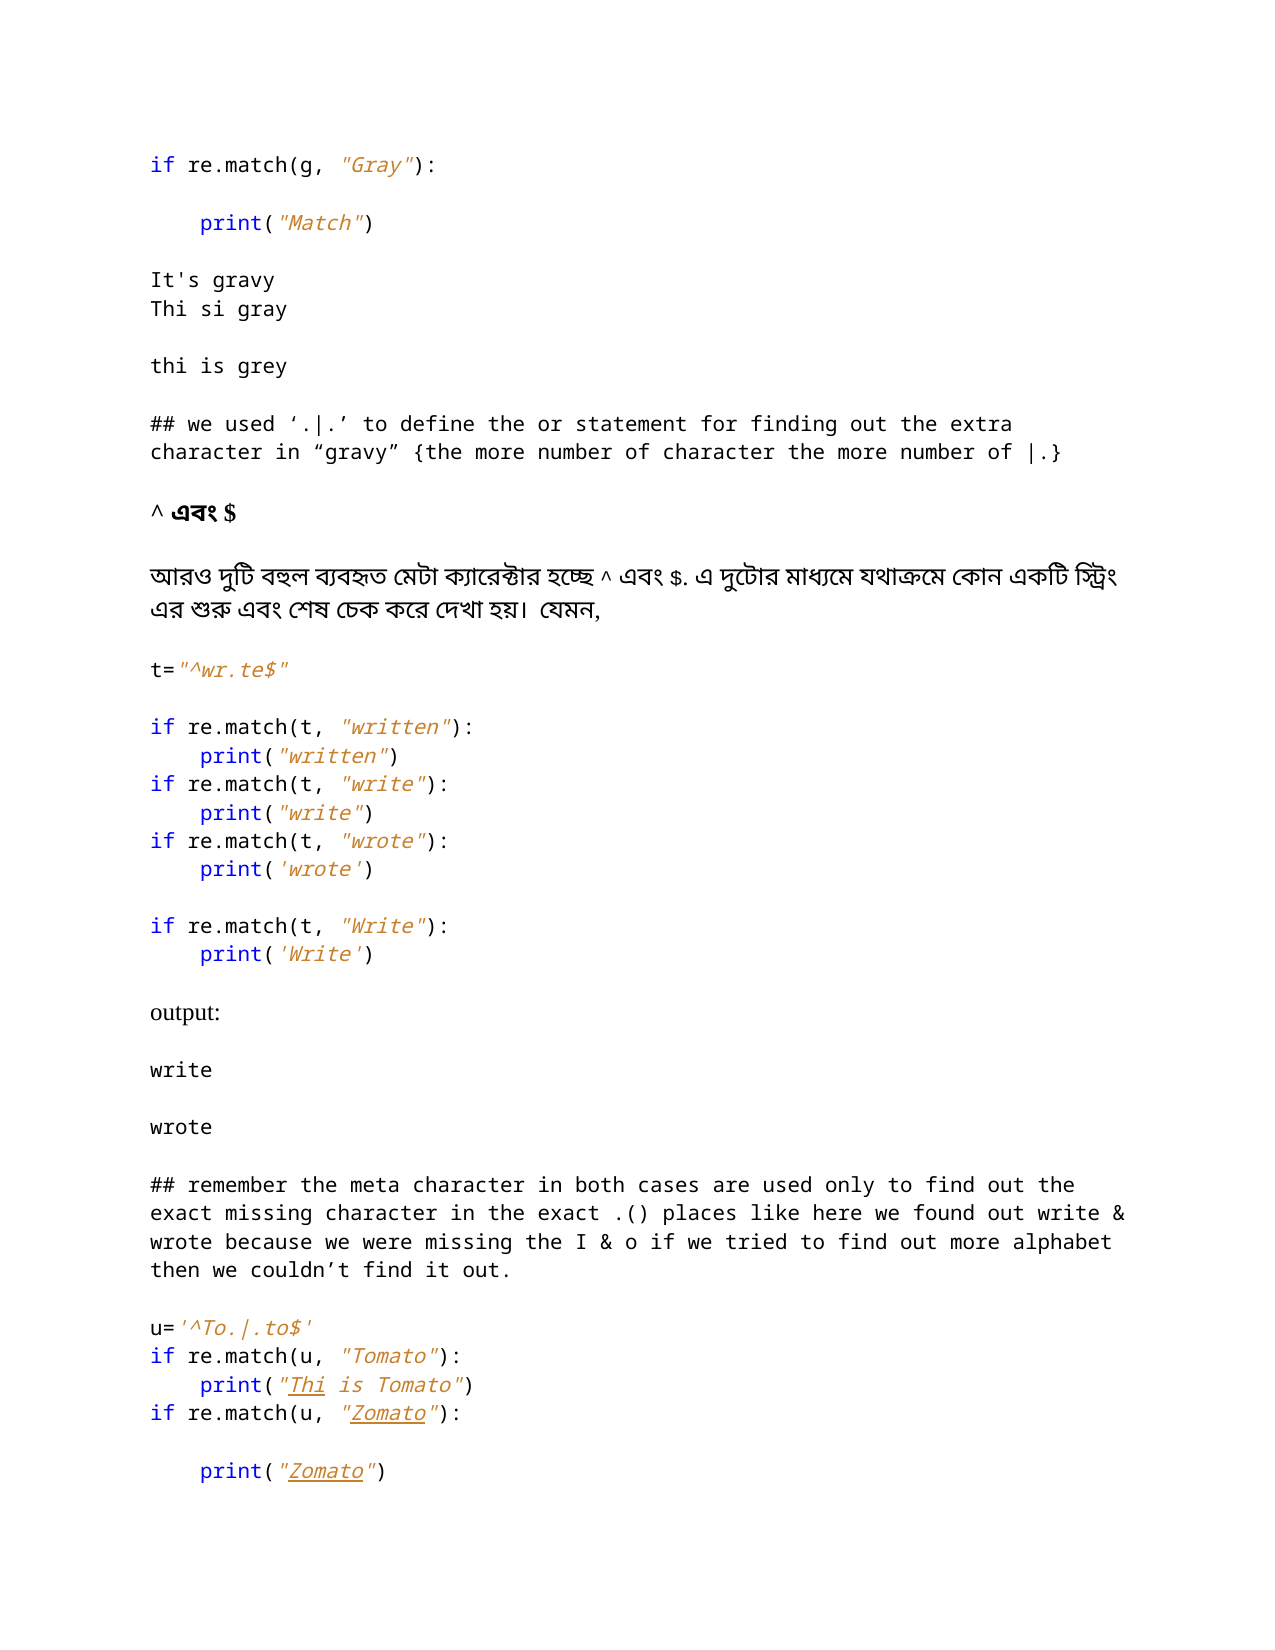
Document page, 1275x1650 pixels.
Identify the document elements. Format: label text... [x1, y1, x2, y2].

text ^ এবং $ [150, 495, 1125, 529]
text if re.match(u, "Tomato"): [150, 1341, 1125, 1370]
text output: [150, 997, 1125, 1026]
text print("Zomato") [150, 1456, 1125, 1484]
text if re.match(t, "wrote"): [150, 826, 1125, 854]
text if re.match(t, "written"): [150, 712, 1125, 741]
text if re.match(t, "Write"): [150, 911, 1125, 939]
text write [150, 1055, 1125, 1083]
text thi is grey [150, 351, 1125, 380]
text t="^wr.te$" [150, 655, 1125, 684]
text ## remember the meta character in both cases are used only to find out the exact missing character in the exact .() places like here we found out write & wrote because we were missing the I & o if we tried to find out more alphabet then we couldn’t find it out. [150, 1170, 1125, 1284]
text ## we used ‘.|.’ to define the or statement for finding out the extra character in “gravy” {the more number of character the more number of |.} [150, 409, 1125, 466]
text wrote [150, 1112, 1125, 1141]
text আরও দুটি বহুল ব্যবহৃত মেটা ক্যারেক্টার হচ্ছে ^ এবং $. এ দুটোর মাধ্যমে যথাক্রমে কোন একটি স্ট্রিং এর শুরু এবং শেষ চেক করে দেখা হয়। যেমন, [150, 558, 1125, 626]
text print("written") [150, 741, 1125, 769]
text u='^To.|.to$' [150, 1313, 1125, 1341]
text print('wrote') [150, 854, 1125, 883]
text if re.match(u, "Zomato"): [150, 1398, 1125, 1427]
text print("write") [150, 798, 1125, 826]
text if re.match(t, "write"): [150, 769, 1125, 798]
text print("Thi is Tomato") [150, 1370, 1125, 1398]
text It's gravy [150, 265, 1125, 294]
text print('Write') [150, 939, 1125, 968]
text Thi si gray [150, 294, 1125, 322]
text if re.match(g, "Gray"): [150, 150, 1125, 178]
text print("Match") [150, 208, 1125, 236]
